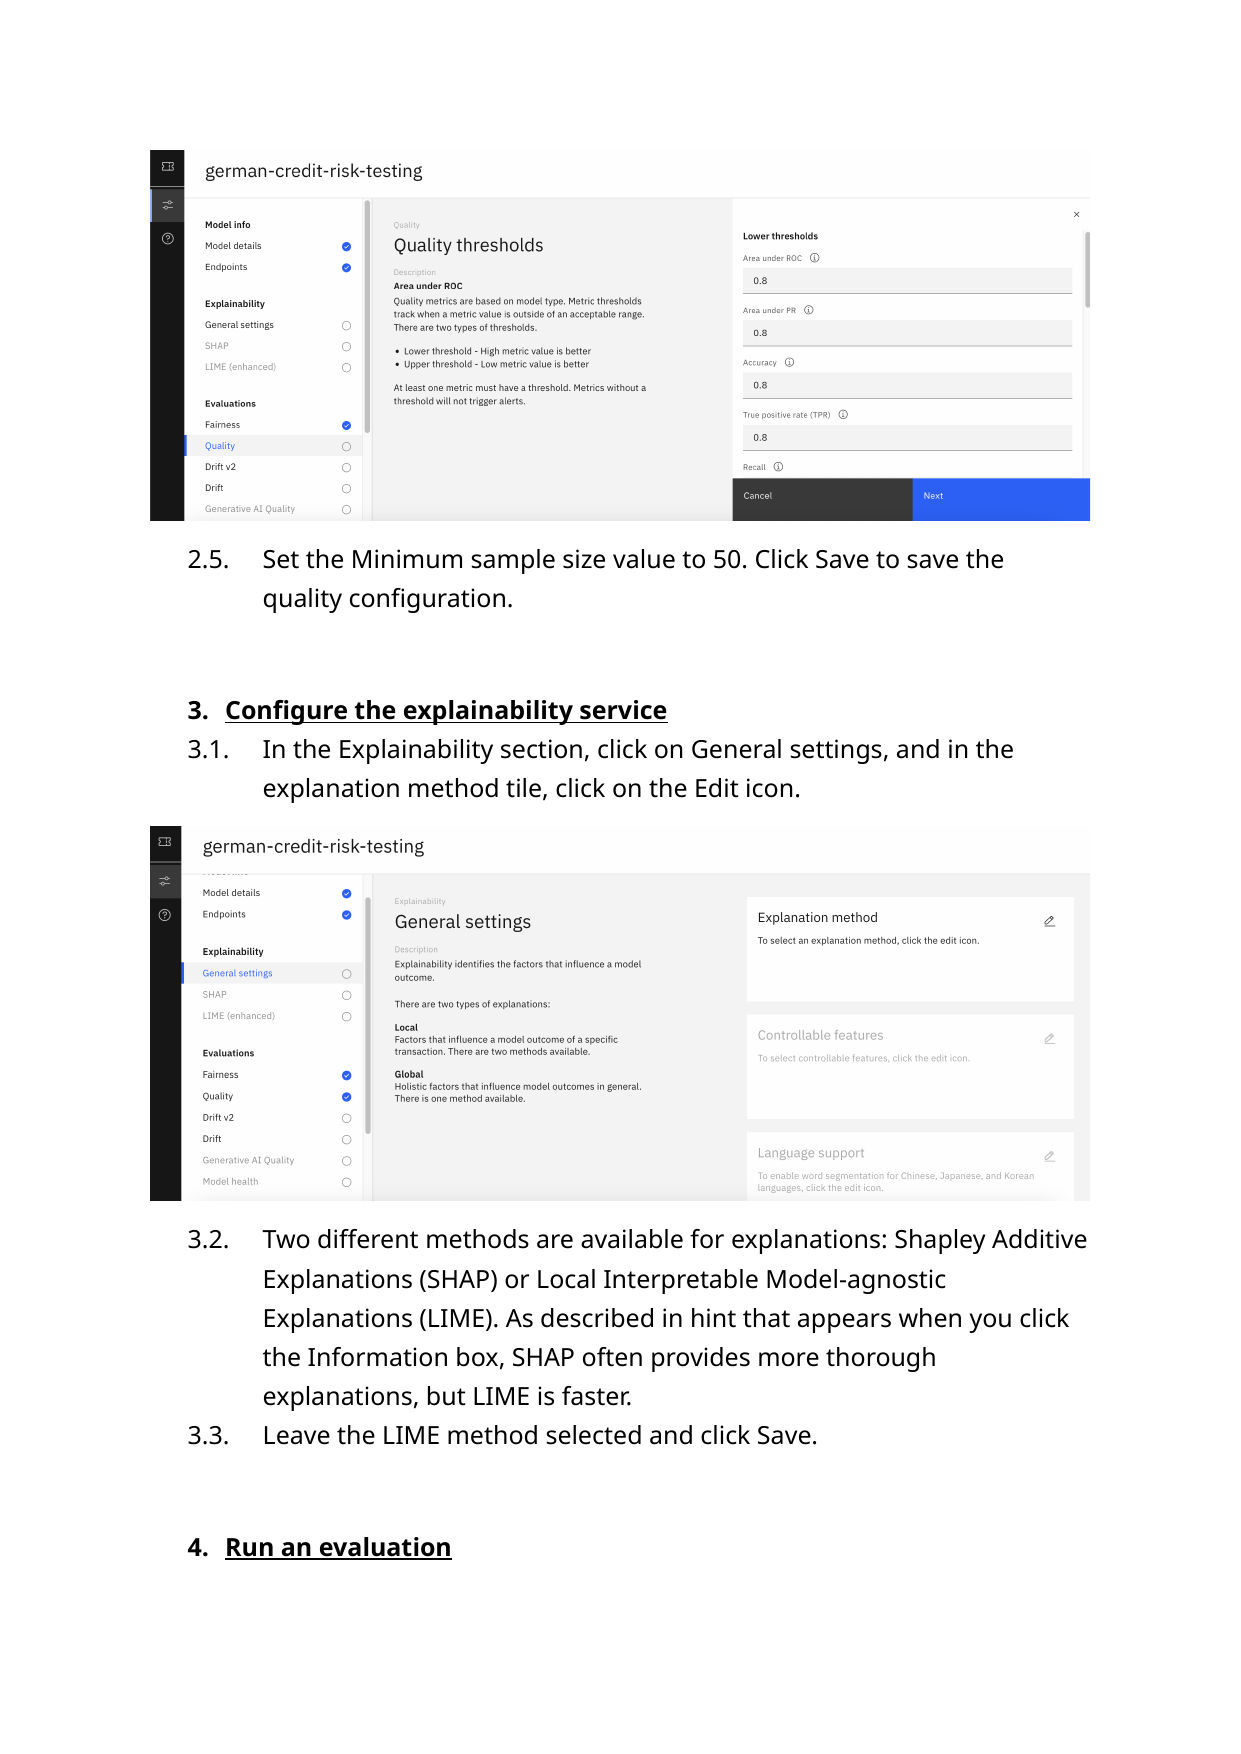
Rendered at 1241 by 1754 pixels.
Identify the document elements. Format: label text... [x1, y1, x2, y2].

list Leave the LIME method selected and click Save. [187, 1418, 1090, 1452]
list Set the Minimum sample size value to 50. Click Save to save the quality configuration. [187, 542, 1090, 615]
list Configure the explainability service [187, 693, 1090, 727]
picture [150, 826, 1091, 1201]
list Two different methods are available for explanations: Shapley Additive Explanations (SHAP) or Local Interpretable Model-agnostic Explanations (LIME). As described in hint that appears when you click the Information box, SHAP often provides more thorough explanations, but LIME is faster. [187, 1222, 1090, 1413]
list In the Explainability section, click on General settings, and in the explanation method tile, click on the Edit icon. [187, 732, 1090, 805]
list Run an evaluation [187, 1530, 1090, 1564]
picture [150, 150, 1091, 521]
